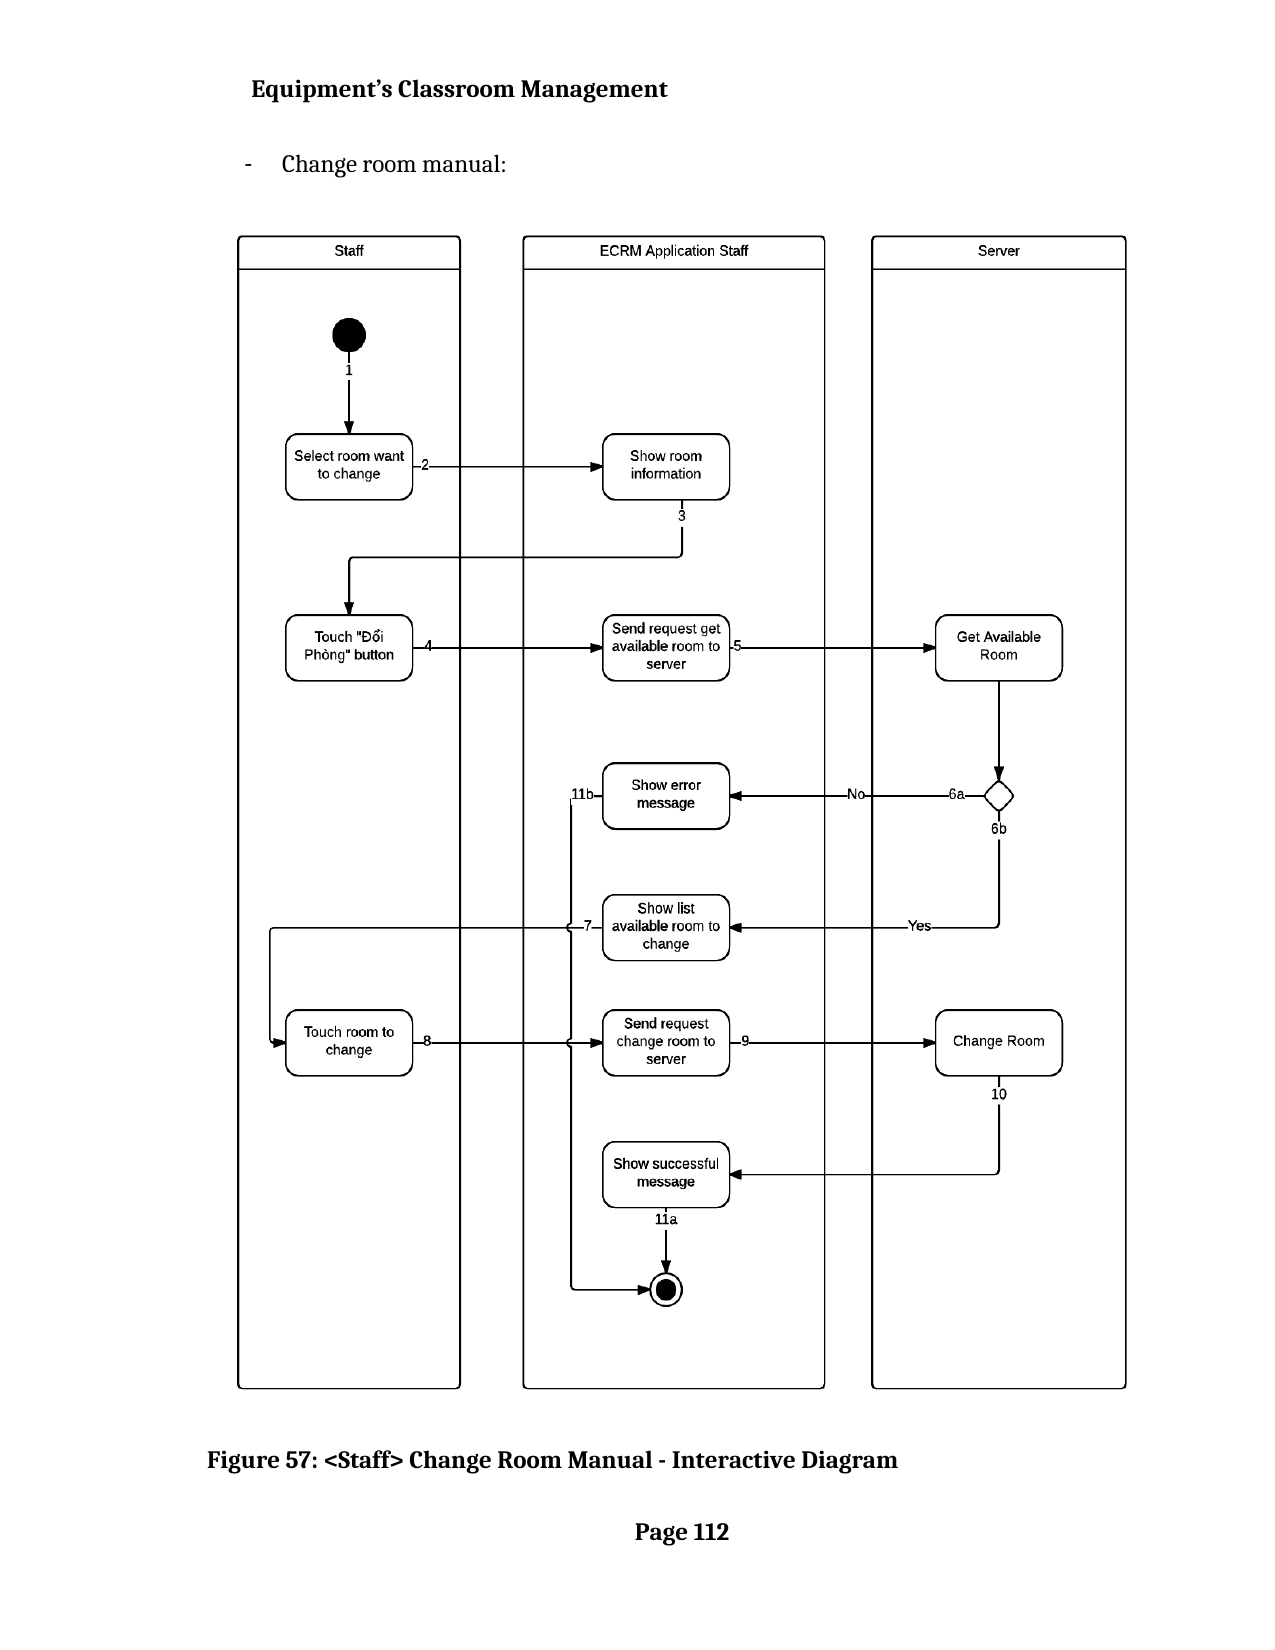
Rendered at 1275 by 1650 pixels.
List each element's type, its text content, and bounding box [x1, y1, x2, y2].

list Change room manual: [244, 148, 1157, 178]
picture [206, 203, 1157, 1421]
